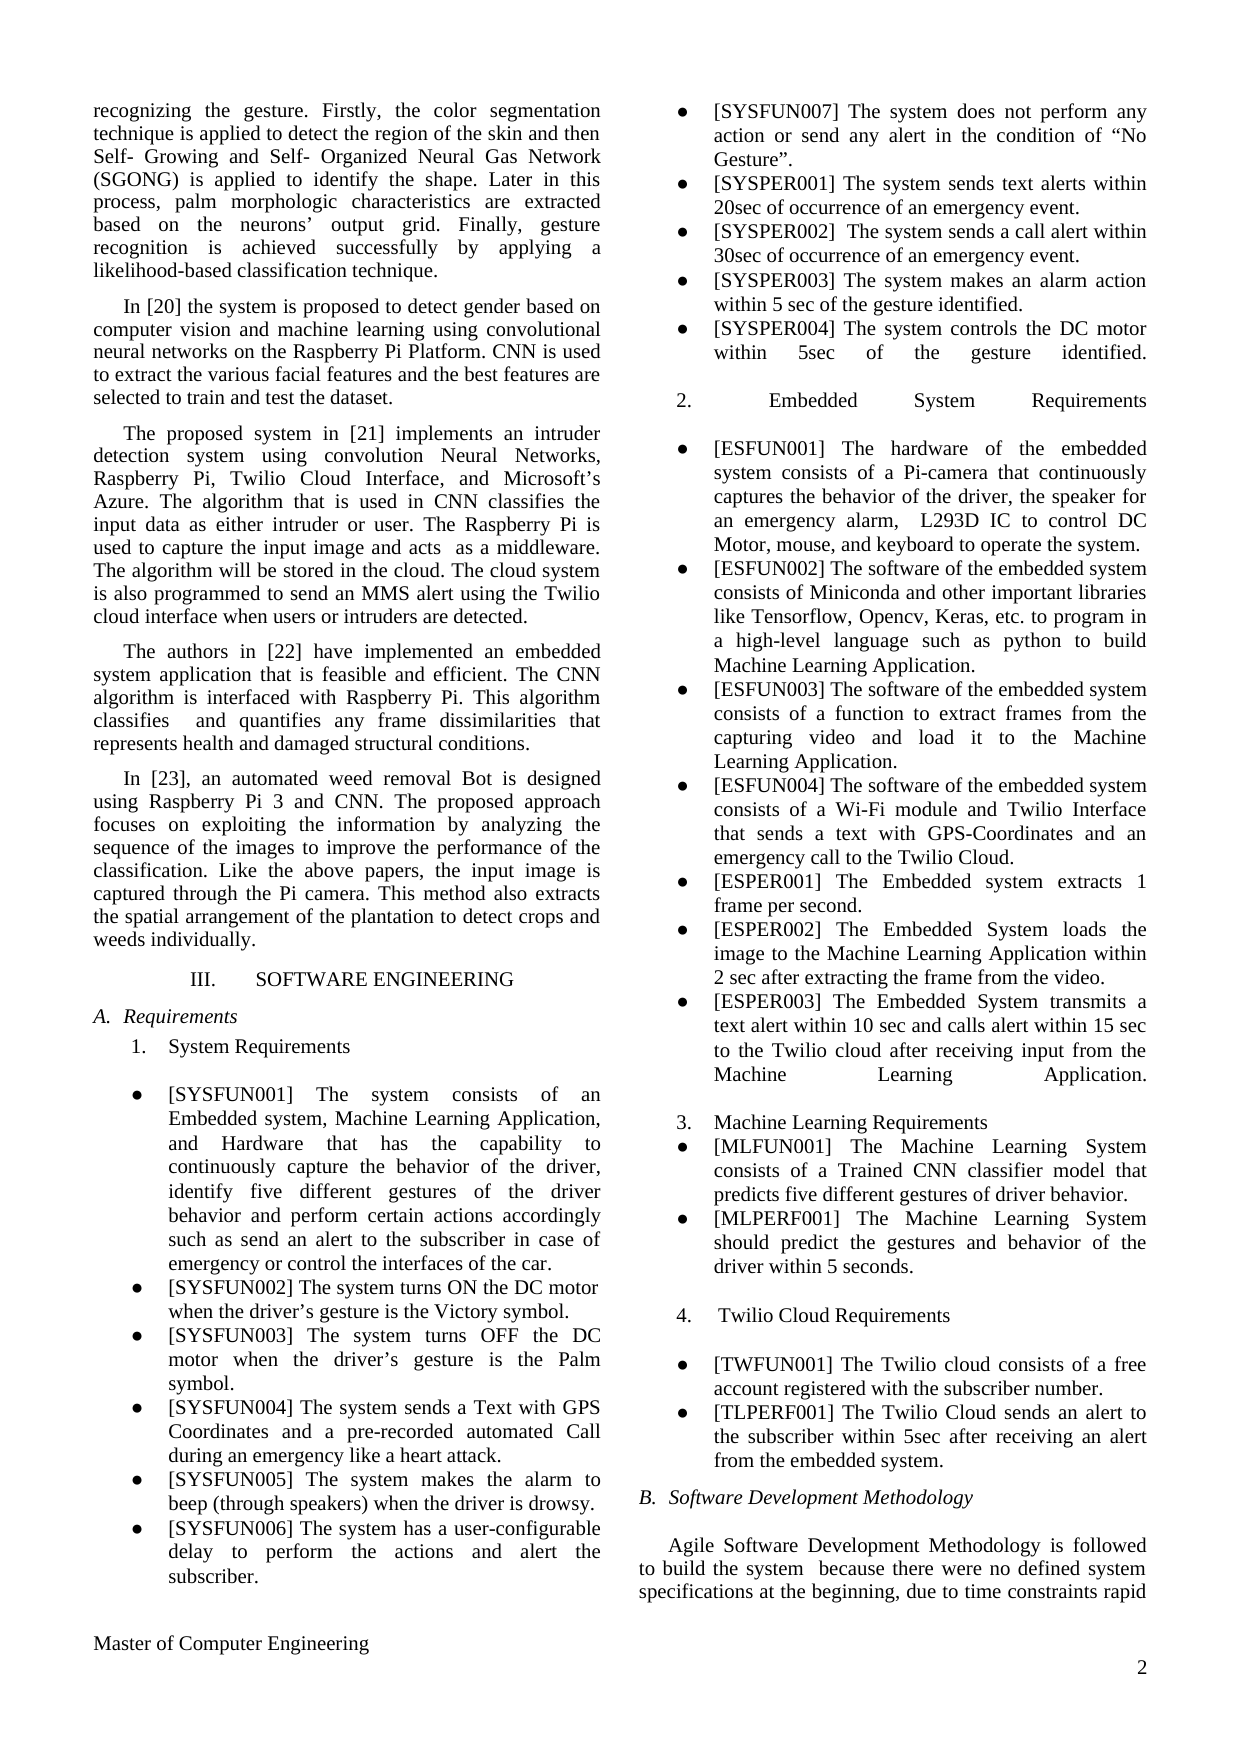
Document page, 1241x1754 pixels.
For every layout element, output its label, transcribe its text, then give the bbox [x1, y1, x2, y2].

list [ESPER001] The Embedded system extracts 1 frame per second. [676, 869, 1147, 917]
subtitle SOFTWARE ENGINEERING [93, 967, 601, 991]
text The proposed system in [21] implements an intruder detection system using convolution Neural Networks, Raspberry Pi, Twilio Cloud Interface, and Microsoft’s Azure. The algorithm that is used in CNN classifies the input data as either intruder or user. The Raspberry Pi is used to capture the input image and acts as a middleware. The algorithm will be stored in the cloud. The cloud system is also programmed to send an MMS alert using the Twilio cloud interface when users or intruders are detected. [93, 422, 601, 628]
list System Requirements [131, 1034, 601, 1082]
text In [23], an automated weed removal Bot is designed using Raspberry Pi 3 and CNN. The proposed approach focuses on exploiting the information by analyzing the sequence of the images to improve the performance of the classification. Like the above papers, the input image is captured through the Pi camera. This method also extracts the spatial arrangement of the plantation to detect crops and weeds individually. [93, 767, 601, 951]
list [SYSFUN005] The system makes the alarm to beep (through speakers) when the driver is drowsy. [131, 1467, 601, 1515]
subtitle Requirements [93, 1004, 601, 1028]
list [TWFUN001] The Twilio cloud consists of a free account registered with the subscriber number. [676, 1352, 1147, 1400]
list [SYSPER001] The system sends text alerts within 20sec of occurrence of an emergency event. [676, 171, 1147, 219]
list [ESFUN001] The hardware of the embedded system consists of a Pi-camera that continuously captures the behavior of the driver, the speaker for an emergency alarm, L293D IC to control DC Motor, mouse, and keyboard to operate the system. [676, 436, 1147, 556]
list [SYSFUN006] The system has a user-configurable delay to perform the actions and alert the subscriber. [131, 1515, 601, 1588]
list [SYSPER002] The system sends a call alert within 30sec of occurrence of an emergency event. [676, 219, 1147, 267]
text In [20] the system is proposed to detect gender based on computer vision and machine learning using convolutional neural networks on the Raspberry Pi Platform. CNN is used to extract the various facial features and the best features are selected to train and test the dataset. [93, 295, 601, 409]
list [ESFUN004] The software of the embedded system consists of a Wi-Fi module and Twilio Interface that sends a text with GPS-Coordinates and an emergency call to the Twilio Cloud. [676, 773, 1147, 869]
list [SYSFUN004] The system sends a Text with GPS Coordinates and a pre-recorded automated Call during an emergency like a heart attack. [131, 1395, 601, 1467]
list [SYSPER003] The system makes an alarm action within 5 sec of the gesture identified. [676, 267, 1147, 316]
list [SYSPER004] The system controls the DC motor within 5sec of the gesture identified. [676, 316, 1147, 388]
text The authors in [22] have implemented an embedded system application that is feasible and efficient. The CNN algorithm is interfaced with Raspberry Pi. This algorithm classifies and quantifies any frame dissimilarities that represents health and damaged structural conditions. [93, 640, 601, 755]
list [SYSFUN002] The system turns ON the DC motor when the driver’s gesture is the Victory symbol. [131, 1275, 599, 1323]
list [TLPERF001] The Twilio Cloud sends an alert to the subscriber within 5sec after receiving an alert from the embedded system. [676, 1400, 1147, 1472]
list [SYSFUN007] The system does not perform any action or send any alert in the condition of “No Gesture”. [676, 99, 1147, 171]
list [ESPER003] The Embedded System transmits a text alert within 10 sec and calls alert within 15 sec to the Twilio cloud after receiving input from the Machine Learning Application. [676, 989, 1147, 1110]
text 4. Twilio Cloud Requirements [676, 1303, 1147, 1327]
list [ESFUN002] The software of the embedded system consists of Miniconda and other important libraries like Tensorflow, Opencv, Keras, etc. to program in a high-level language such as python to build Machine Learning Application. [676, 556, 1147, 677]
list [ESFUN003] The software of the embedded system consists of a function to extract frames from the capturing video and load it to the Machine Learning Application. [676, 677, 1147, 773]
list [SYSFUN003] The system turns OFF the DC motor when the driver’s gesture is the Palm symbol. [131, 1323, 601, 1395]
list Embedded System Requirements [676, 388, 1147, 436]
list [MLFUN001] The Machine Learning System consists of a Trained CNN classifier model that predicts five different gestures of driver behavior. [676, 1134, 1147, 1206]
list [MLPERF001] The Machine Learning System should predict the gestures and behavior of the driver within 5 seconds. [676, 1206, 1147, 1278]
list [ESPER002] The Embedded System loads the image to the Machine Learning Application within 2 sec after extracting the frame from the video. [676, 917, 1147, 989]
subtitle Software Development Methodology [639, 1485, 1147, 1509]
list [SYSFUN001] The system consists of an Embedded system, Machine Learning Application, and Hardware that has the capability to continuously capture the behavior of the driver, identify five different gestures of the driver behavior and perform certain actions accordingly such as send an alert to the subscriber in case of emergency or control the interfaces of the car. [131, 1082, 601, 1275]
list Machine Learning Requirements [676, 1110, 1147, 1134]
